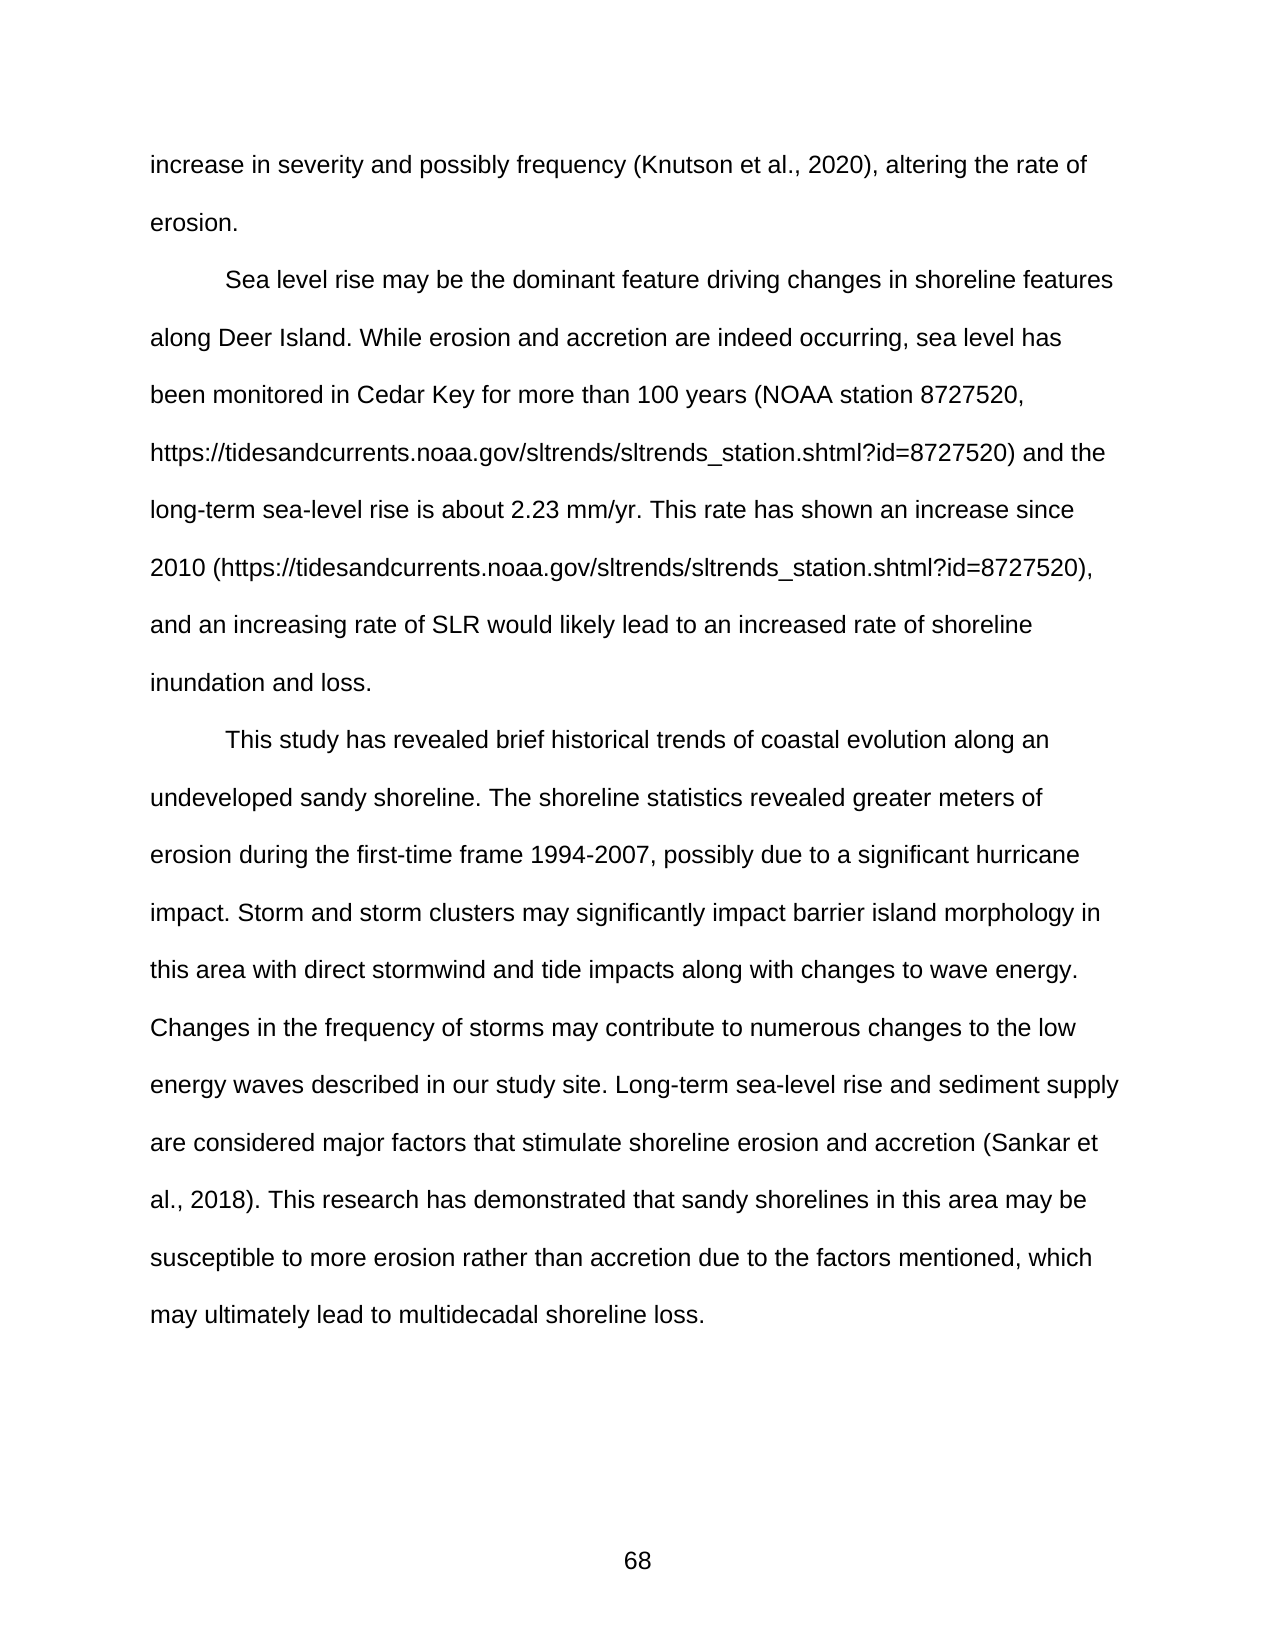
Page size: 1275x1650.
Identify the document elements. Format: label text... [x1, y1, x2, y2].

text This study has revealed brief historical trends of coastal evolution along an undeveloped sandy shoreline. The shoreline statistics revealed greater meters of erosion during the first-time frame 1994-2007, possibly due to a significant hurricane impact. Storm and storm clusters may significantly impact barrier island morphology in this area with direct stormwind and tide impacts along with changes to wave energy. Changes in the frequency of storms may contribute to numerous changes to the low energy waves described in our study site. Long-term sea-level rise and sediment supply are considered major factors that stimulate shoreline erosion and accretion (Sankar et al., 2018). This research has demonstrated that sandy shorelines in this area may be susceptible to more erosion rather than accretion due to the factors mentioned, which may ultimately lead to multidecadal shoreline loss. [150, 725, 1125, 1329]
text Sea level rise may be the dominant feature driving changes in shoreline features along Deer Island. While erosion and accretion are indeed occurring, sea level has been monitored in Cedar Key for more than 100 years (NOAA station 8727520, https://tidesandcurrents.noaa.gov/sltrends/sltrends_station.shtml?id=8727520) and the long-term sea-level rise is about 2.23 mm/yr. This rate has shown an increase since 2010 (https://tidesandcurrents.noaa.gov/sltrends/sltrends_station.shtml?id=8727520), and an increasing rate of SLR would likely lead to an increased rate of shoreline inundation and loss. [150, 265, 1125, 696]
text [150, 150, 1125, 236]
